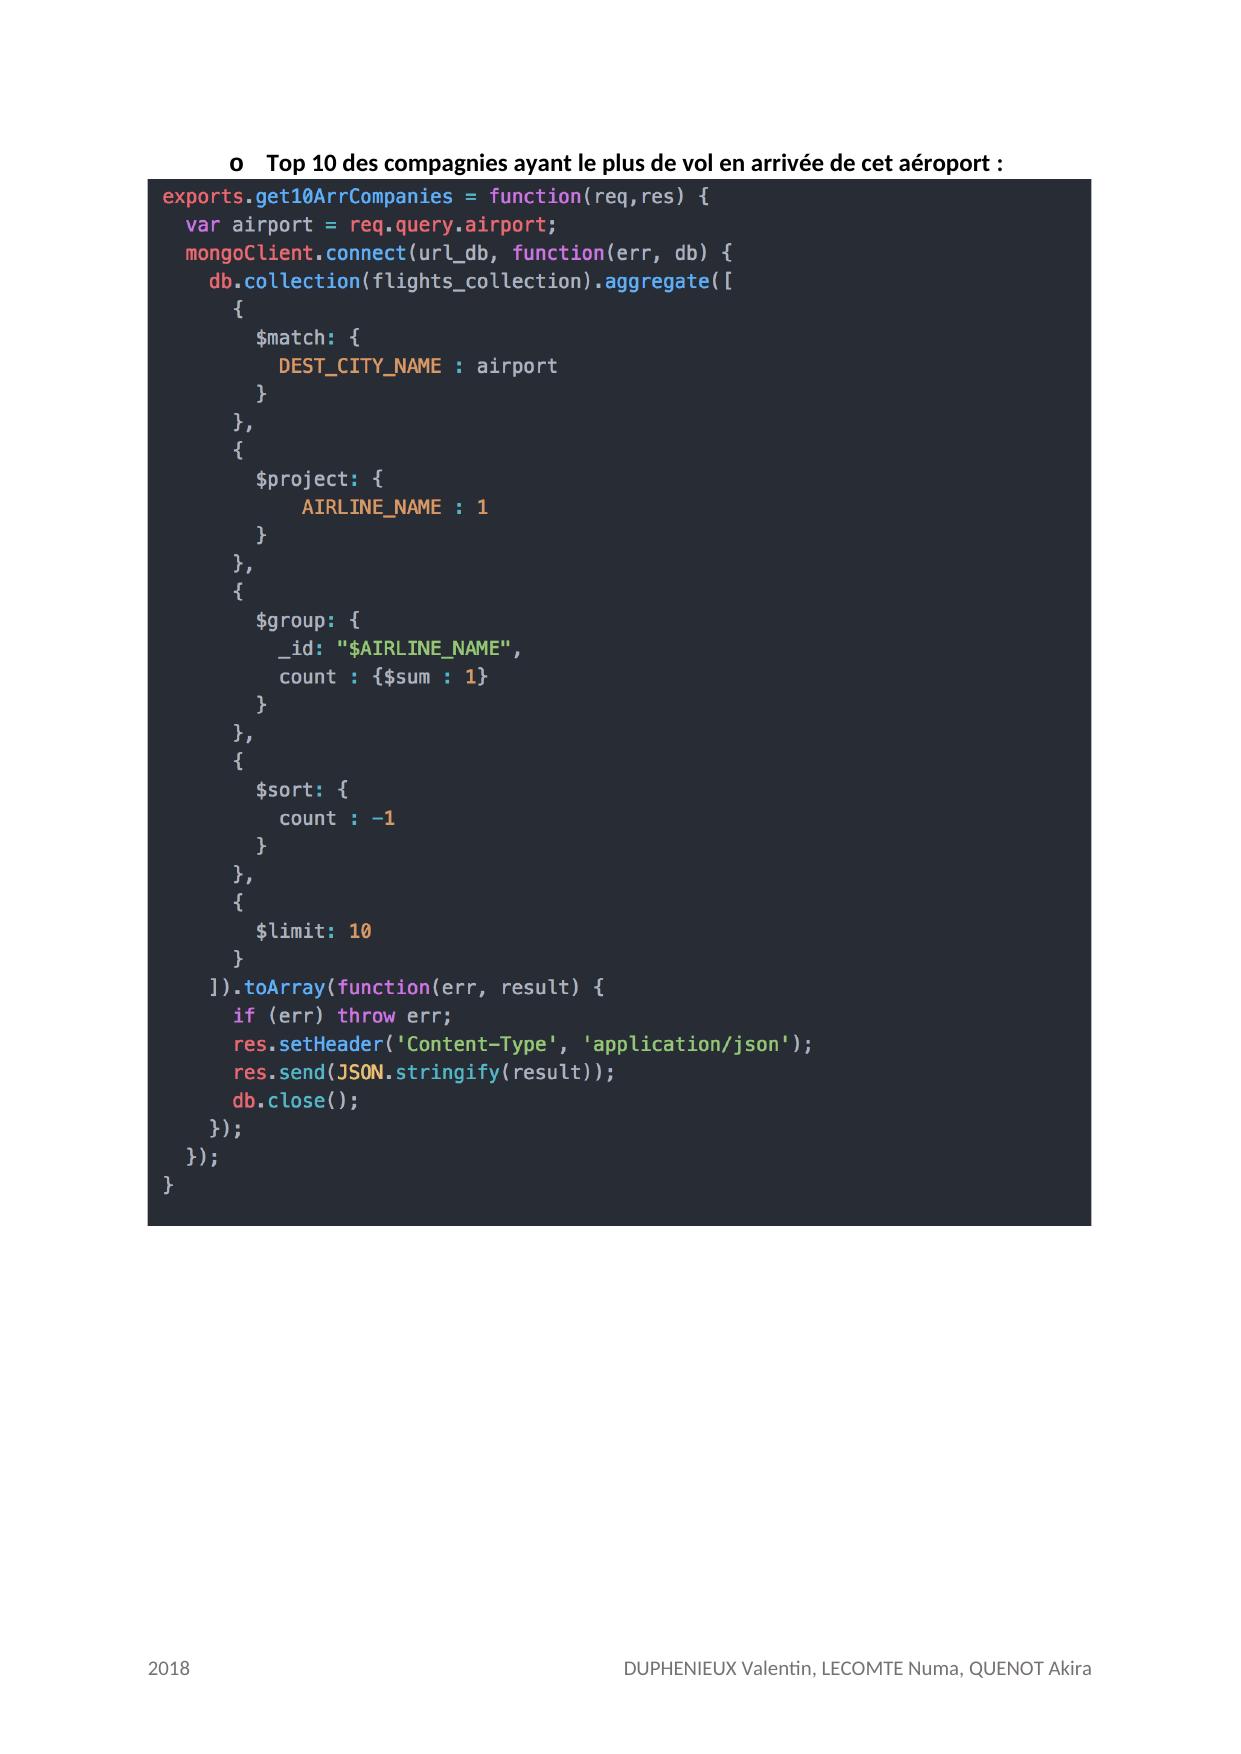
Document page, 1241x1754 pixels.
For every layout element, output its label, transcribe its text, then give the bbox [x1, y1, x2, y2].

list Top 10 des compagnies ayant le plus de vol en arrivée de cet aéroport : [229, 148, 1093, 179]
picture [147, 179, 1092, 1226]
